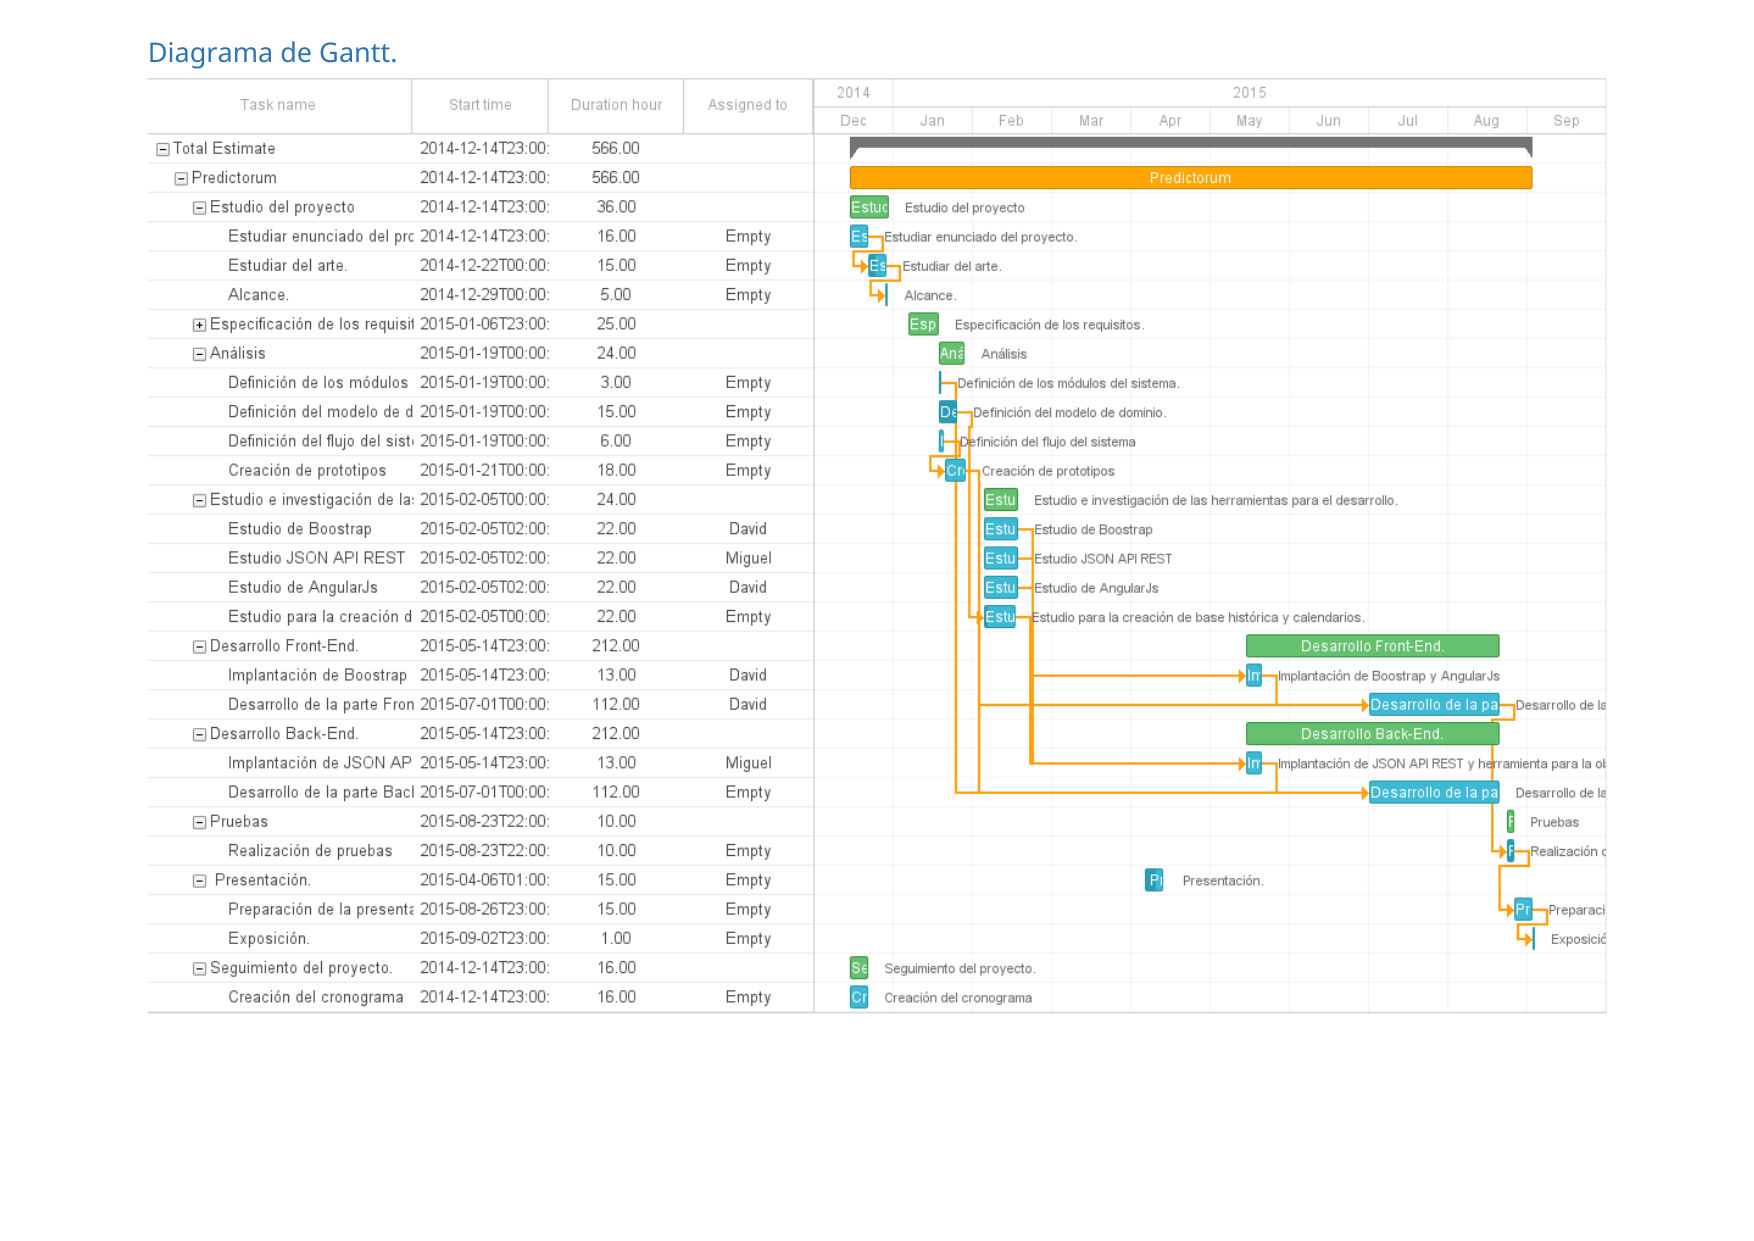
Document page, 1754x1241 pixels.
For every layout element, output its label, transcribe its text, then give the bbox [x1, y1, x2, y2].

picture [147, 73, 1607, 1044]
subtitle Diagrama de Gantt. [148, 34, 1701, 71]
